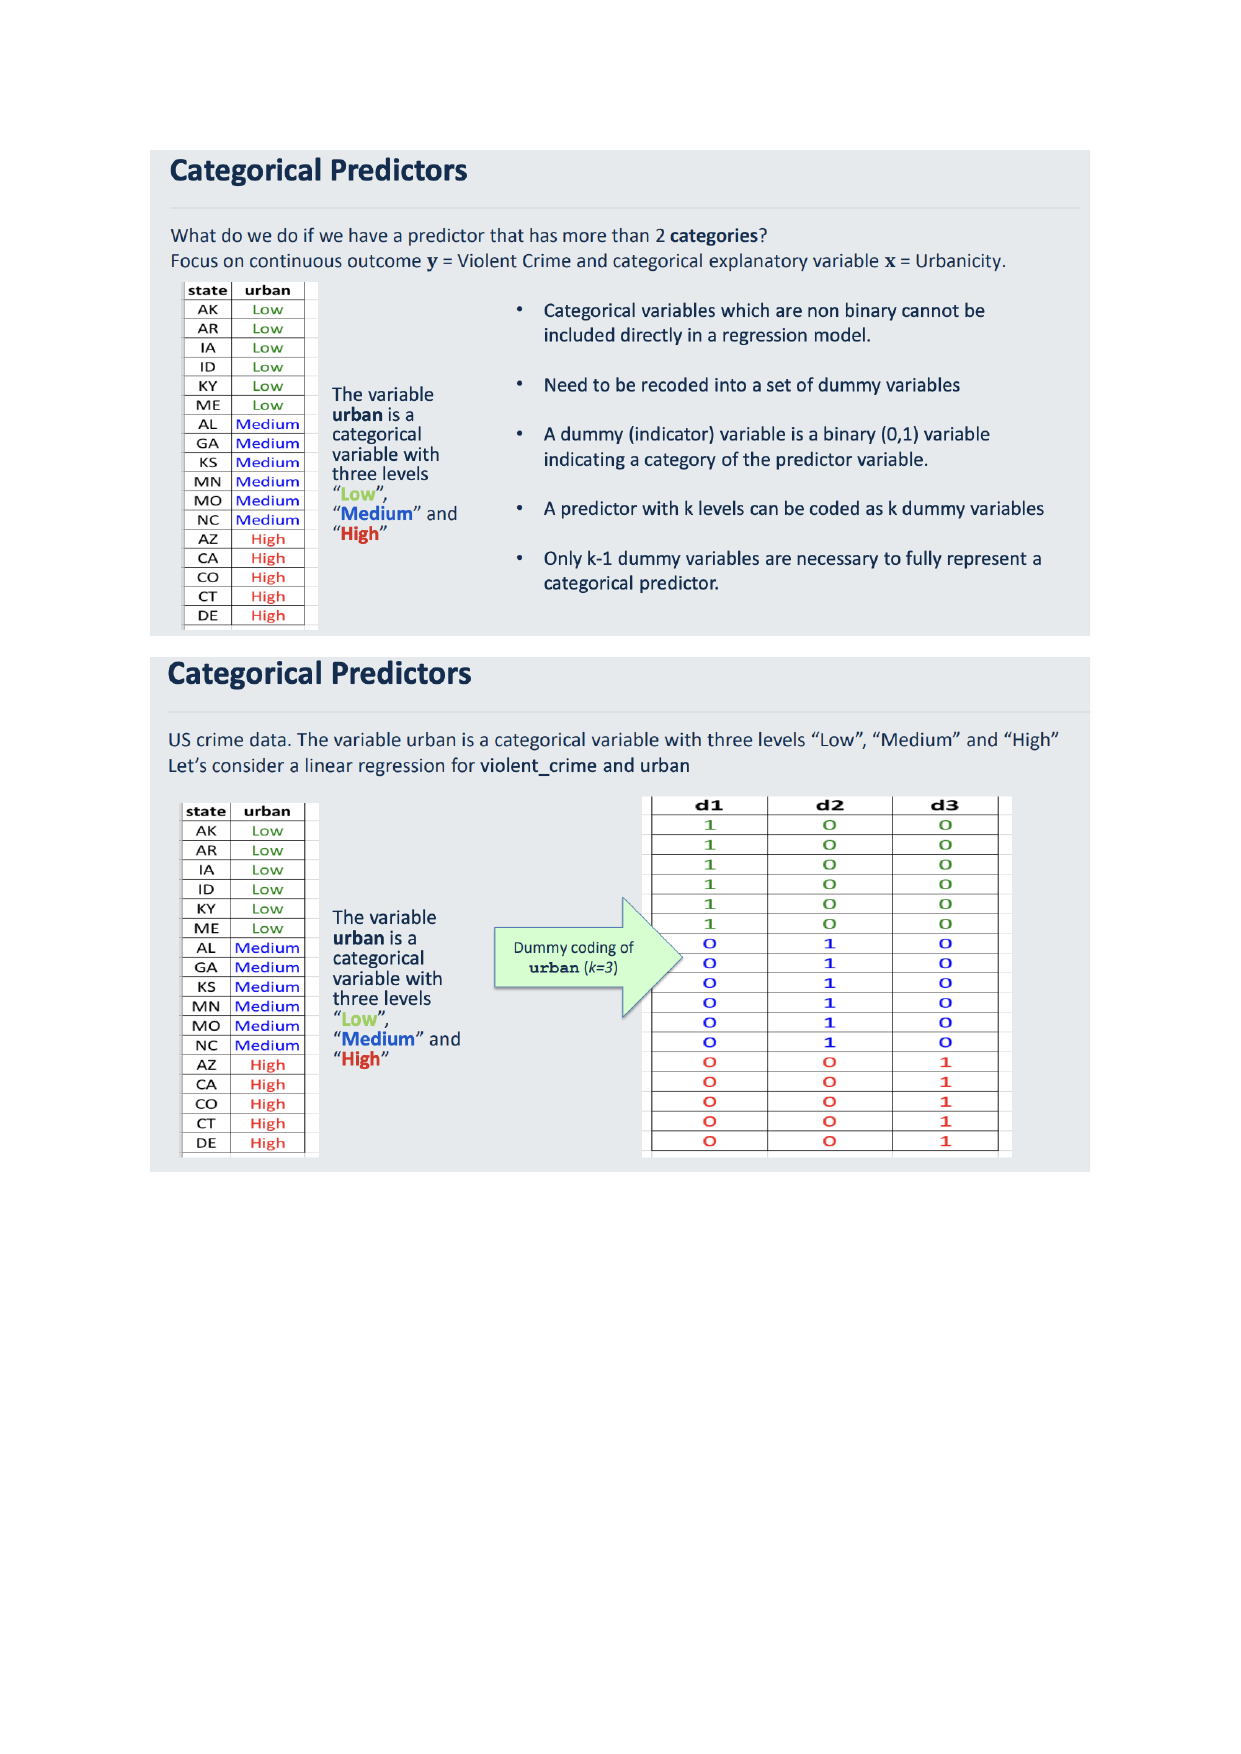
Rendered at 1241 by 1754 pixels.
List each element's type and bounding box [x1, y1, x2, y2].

picture [150, 657, 1091, 1172]
picture [150, 150, 1091, 636]
